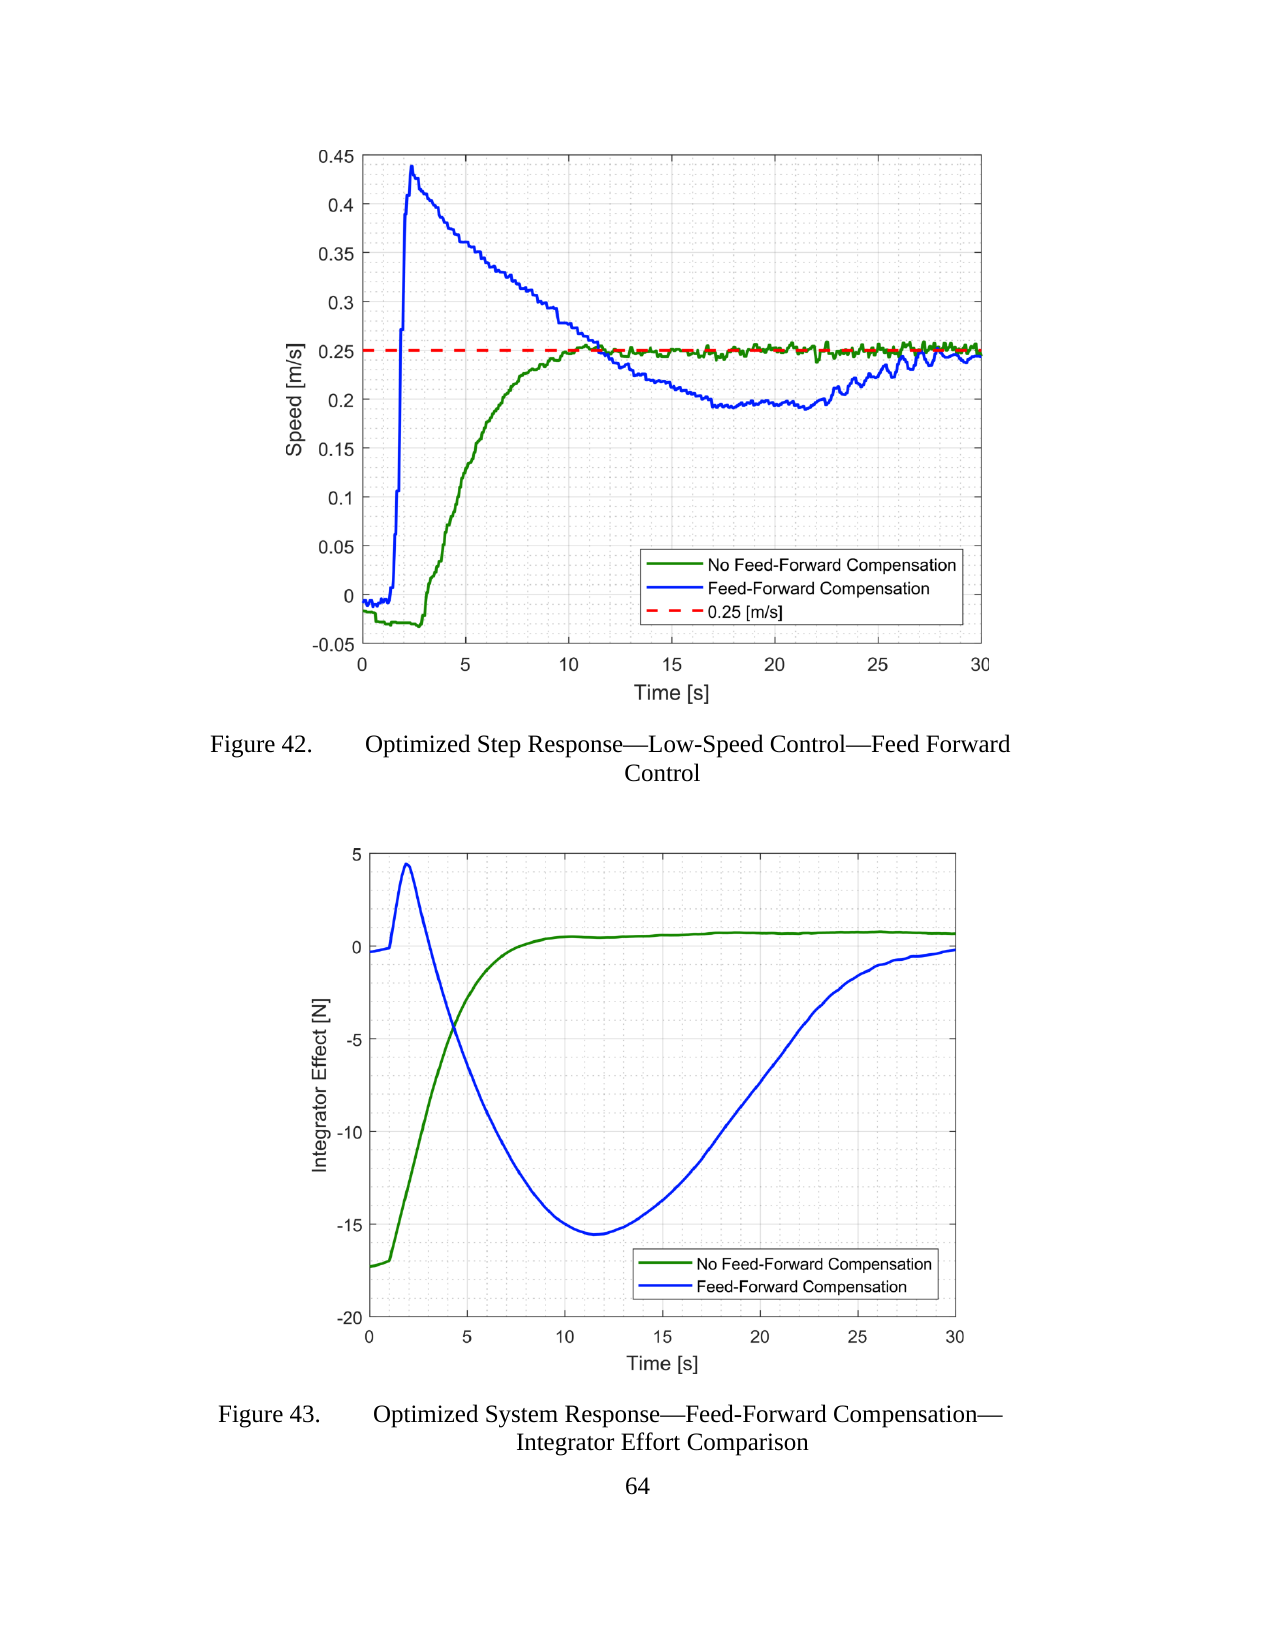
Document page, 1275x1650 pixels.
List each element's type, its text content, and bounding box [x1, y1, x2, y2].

picture [311, 848, 964, 1374]
picture [286, 150, 989, 704]
title Optimized System Response—Feed-Forward Compensation—Integrator Effort Comparison [237, 1399, 1038, 1456]
title Optimized Step Response—Low-Speed Control—Feed Forward Control [237, 729, 1038, 786]
